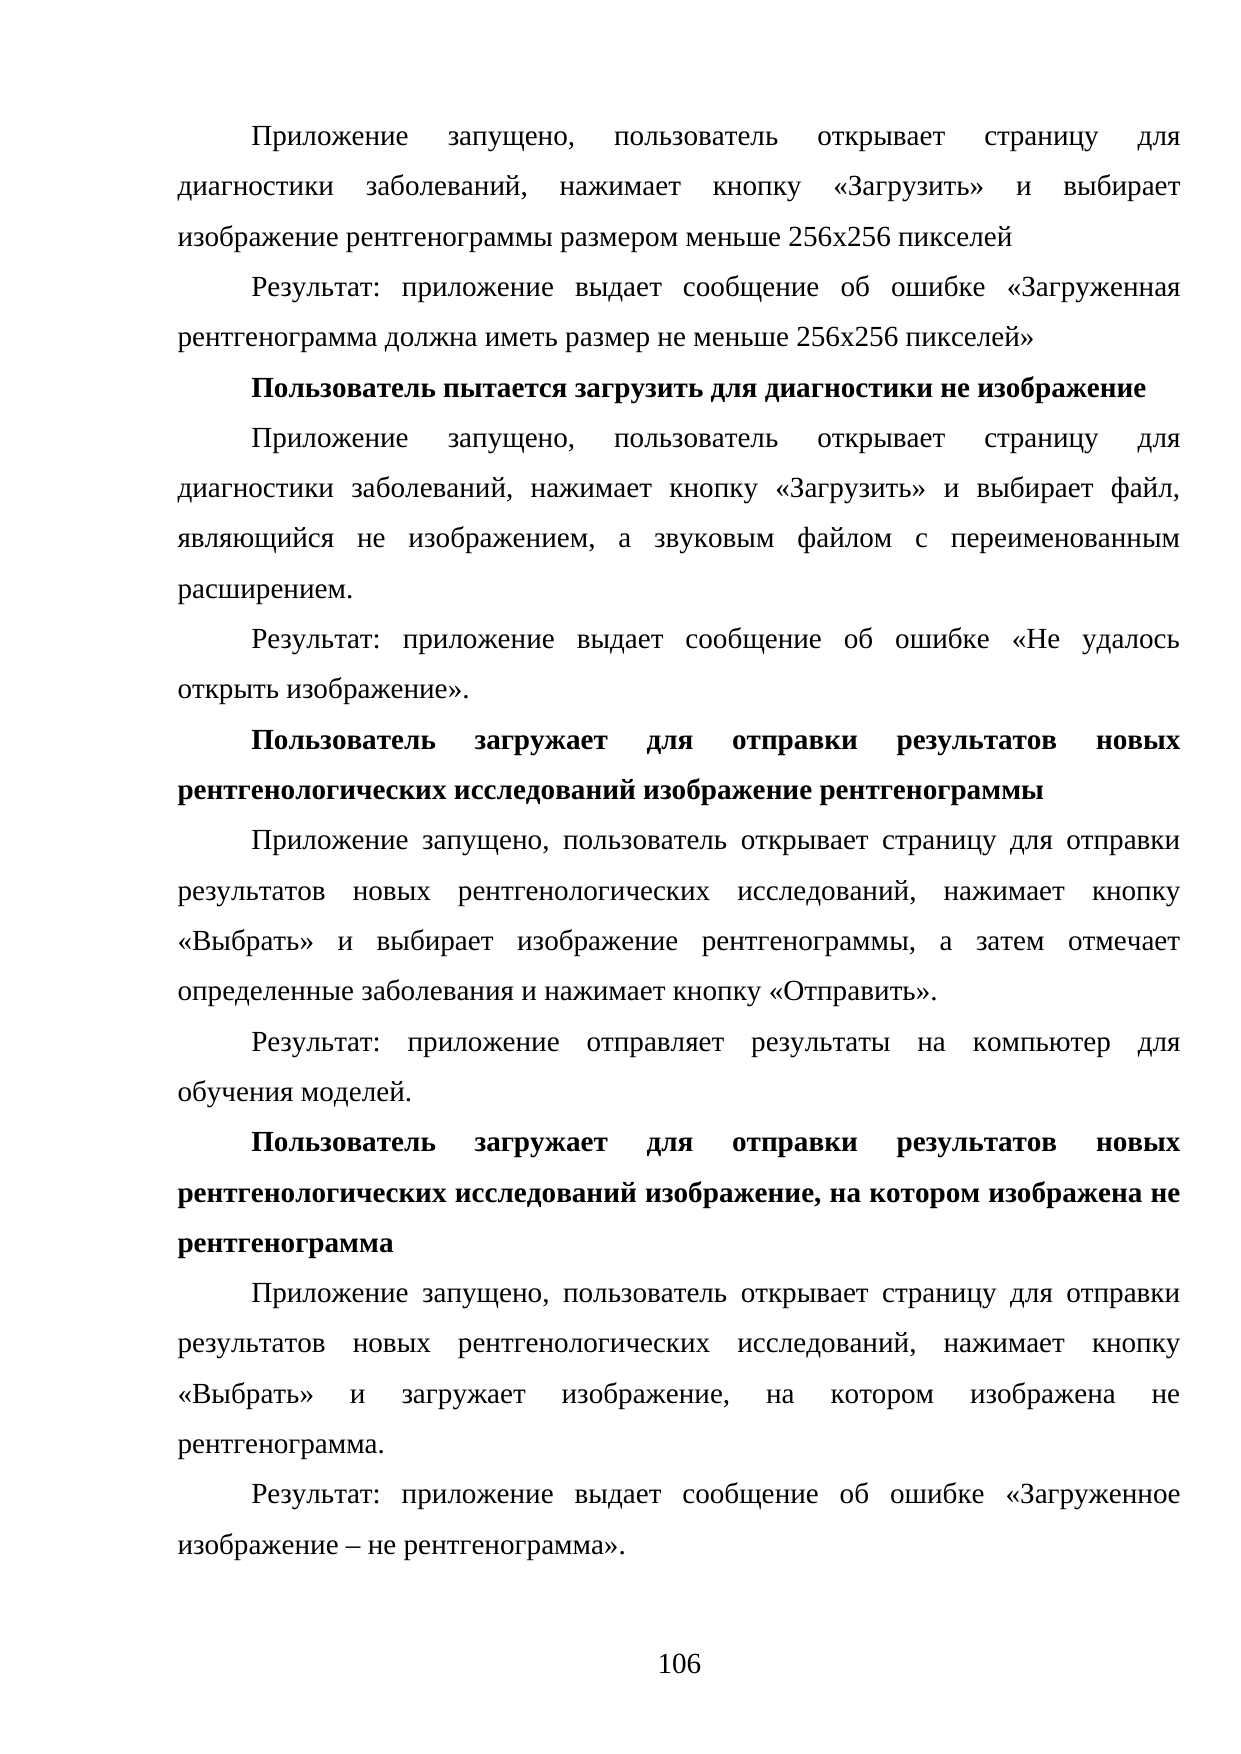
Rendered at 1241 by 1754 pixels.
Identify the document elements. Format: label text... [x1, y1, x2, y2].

text Пользователь загружает для отправки результатов новых рентгенологических исследований изображение рентгенограммы [177, 722, 1181, 806]
text Приложение запущено, пользователь открывает страницу для диагностики заболеваний, нажимает кнопку «Загрузить» и выбирает изображение рентгенограммы размером меньше 256x256 пикселей [177, 118, 1181, 252]
text Пользователь загружает для отправки результатов новых рентгенологических исследований изображение, на котором изображена не рентгенограмма [177, 1124, 1181, 1258]
text Приложение запущено, пользователь открывает страницу для отправки результатов новых рентгенологических исследований, нажимает кнопку «Выбрать» и выбирает изображение рентгенограммы, а затем отмечает определенные заболевания и нажимает кнопку «Отправить». [177, 822, 1181, 1007]
text Результат: приложение выдает сообщение об ошибке «Не удалось открыть изображение». [177, 621, 1181, 705]
text Пользователь пытается загрузить для диагностики не изображение [177, 370, 1181, 403]
text Результат: приложение отправляет результаты на компьютер для обучения моделей. [177, 1024, 1181, 1108]
text Результат: приложение выдает сообщение об ошибке «Загруженная рентгенограмма должна иметь размер не меньше 256x256 пикселей» [177, 269, 1181, 353]
text Приложение запущено, пользователь открывает страницу для отправки результатов новых рентгенологических исследований, нажимает кнопку «Выбрать» и загружает изображение, на котором изображена не рентгенограмма. [177, 1275, 1181, 1460]
text Приложение запущено, пользователь открывает страницу для диагностики заболеваний, нажимает кнопку «Загрузить» и выбирает файл, являющийся не изображением, а звуковым файлом с переименованным расширением. [177, 420, 1181, 604]
text Результат: приложение выдает сообщение об ошибке «Загруженное изображение – не рентгенограмма». [177, 1477, 1181, 1560]
